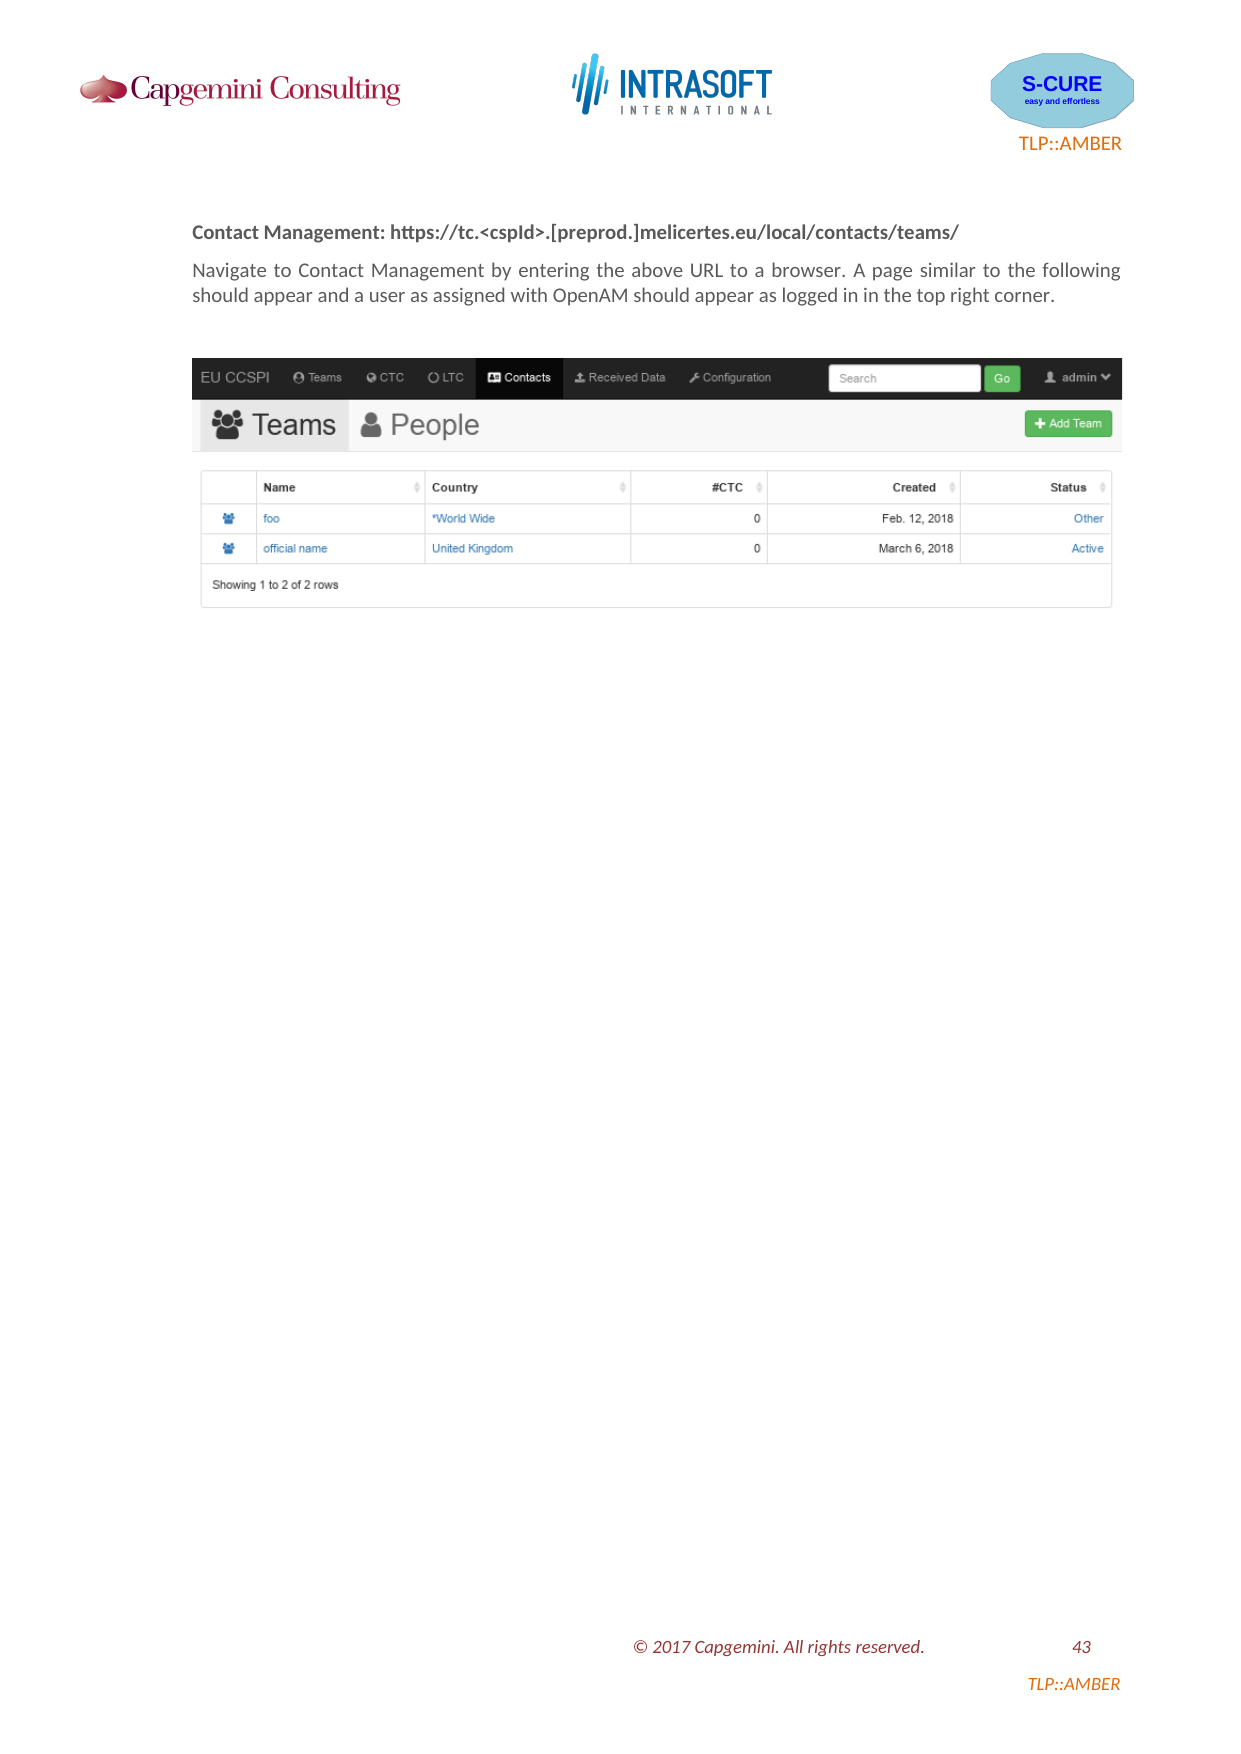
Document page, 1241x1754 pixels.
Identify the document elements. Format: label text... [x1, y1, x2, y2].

picture [571, 52, 773, 116]
text Contact Management: https://tc.<cspId>.[preprod.]melicertes.eu/local/contacts/teams/ [192, 219, 1122, 245]
text Navigate to Contact Management by entering the above URL to a browser. A page similar to the following should appear and a user as assigned with OpenAM should appear as logged in in the top right corner. [192, 257, 1122, 308]
picture [192, 358, 1123, 622]
